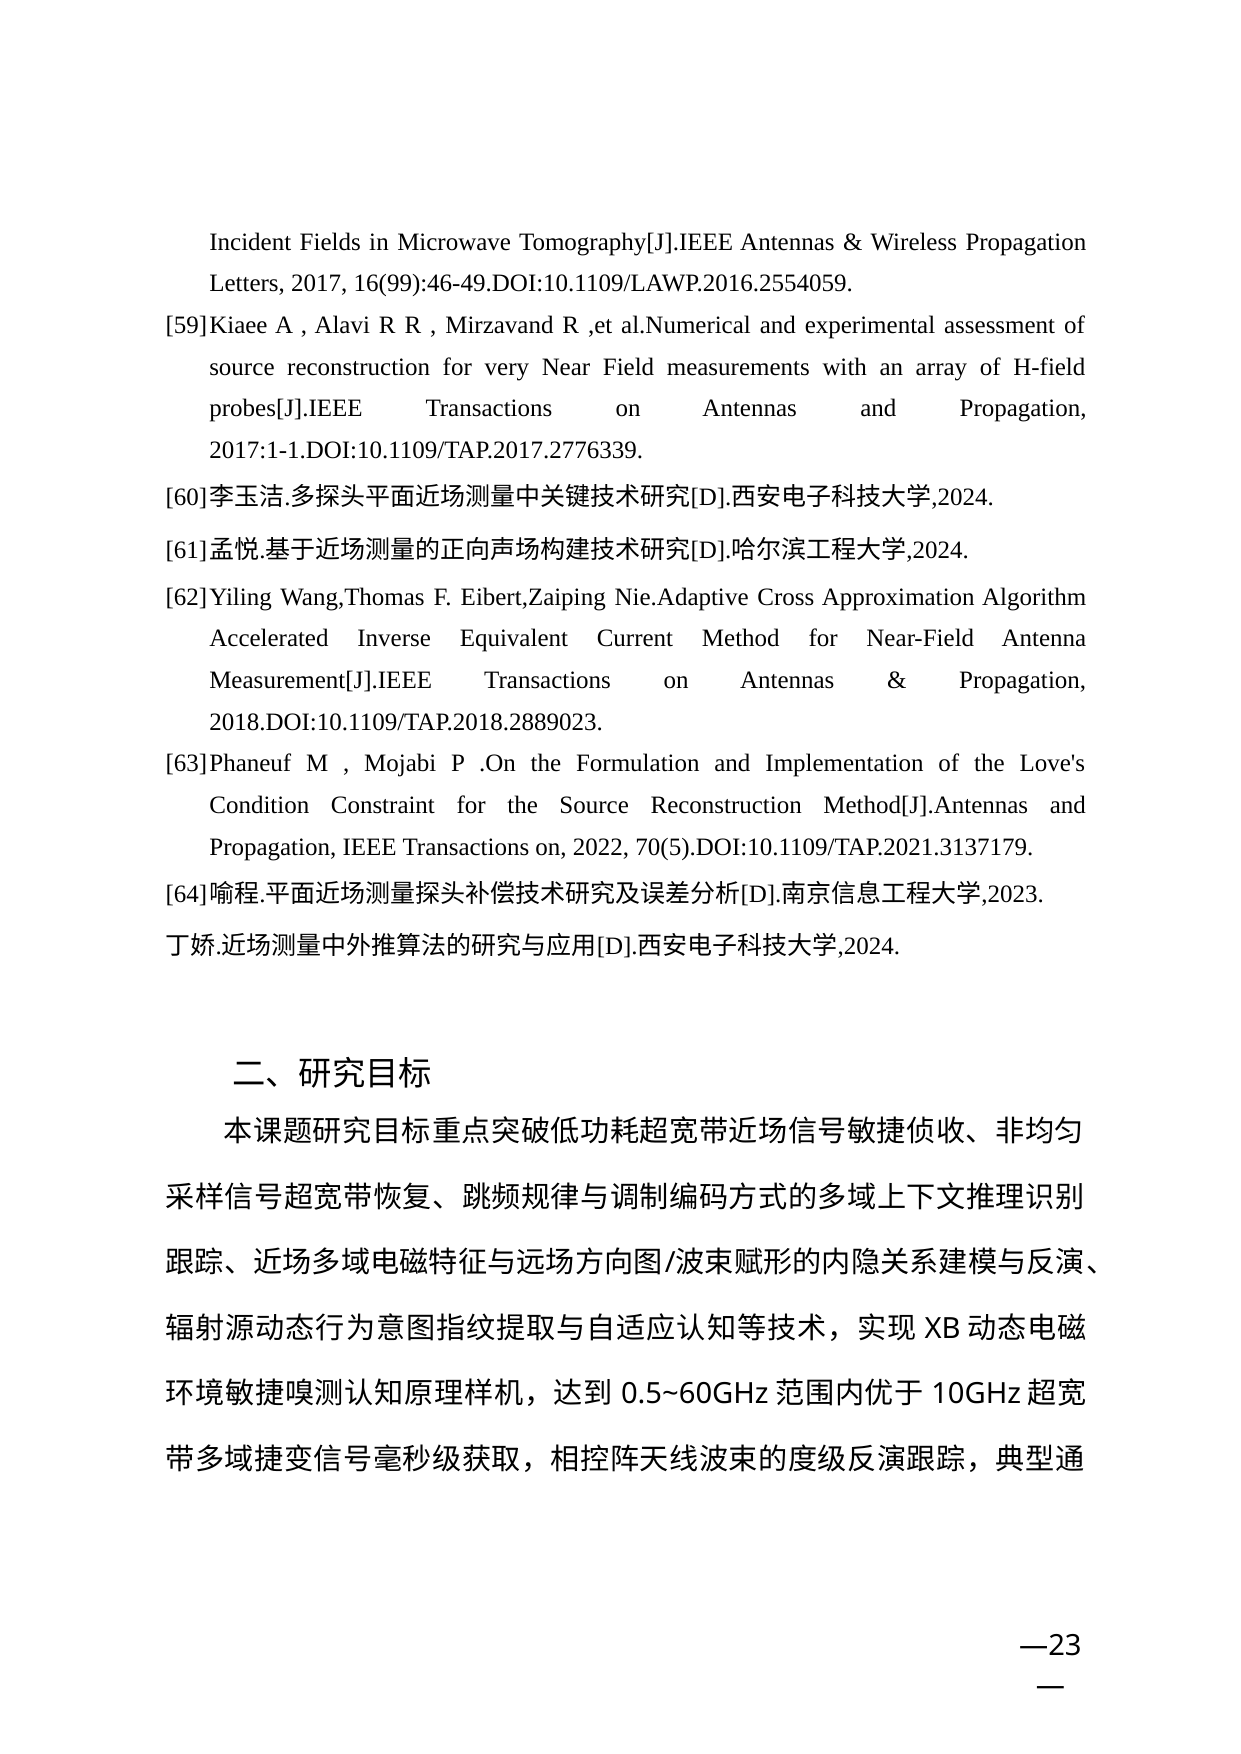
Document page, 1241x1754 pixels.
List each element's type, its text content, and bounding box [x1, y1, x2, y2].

list 孟悦.基于近场测量的正向声场构建技术研究[D].哈尔滨工程大学,2024. [165, 529, 1087, 565]
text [165, 1096, 1087, 1490]
list Kiaee A , Alavi R R , Mirzavand R ,et al.Numerical and experimental assessment of source reconstruction for very Near Field measurements with an array of H-field probes[J].IEEE Transactions on Antennas and Propagation, 2017:1-1.DOI:10.1109/TAP.2017.2776339. [165, 310, 1087, 464]
list Yiling Wang,Thomas F. Eibert,Zaiping Nie.Adaptive Cross Approximation Algorithm Accelerated Inverse Equivalent Current Method for Near-Field Antenna Measurement[J].IEEE Transactions on Antennas & Propagation, 2018.DOI:10.1109/TAP.2018.2889023. [165, 582, 1087, 735]
text 丁娇.近场测量中外推算法的研究与应用[D].西安电子科技大学,2024. [165, 926, 1087, 962]
list 研究目标 [165, 1044, 1087, 1096]
list 喻程.平面近场测量探头补偿技术研究及误差分析[D].南京信息工程大学,2023. [165, 873, 1087, 909]
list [165, 227, 1087, 297]
list 李玉洁.多探头平面近场测量中关键技术研究[D].西安电子科技大学,2024. [165, 477, 1087, 513]
list Phaneuf M , Mojabi P .On the Formulation and Implementation of the Love's Condition Constraint for the Source Reconstruction Method[J].Antennas and Propagation, IEEE Transactions on, 2022, 70(5).DOI:10.1109/TAP.2021.3137179. [165, 748, 1087, 860]
